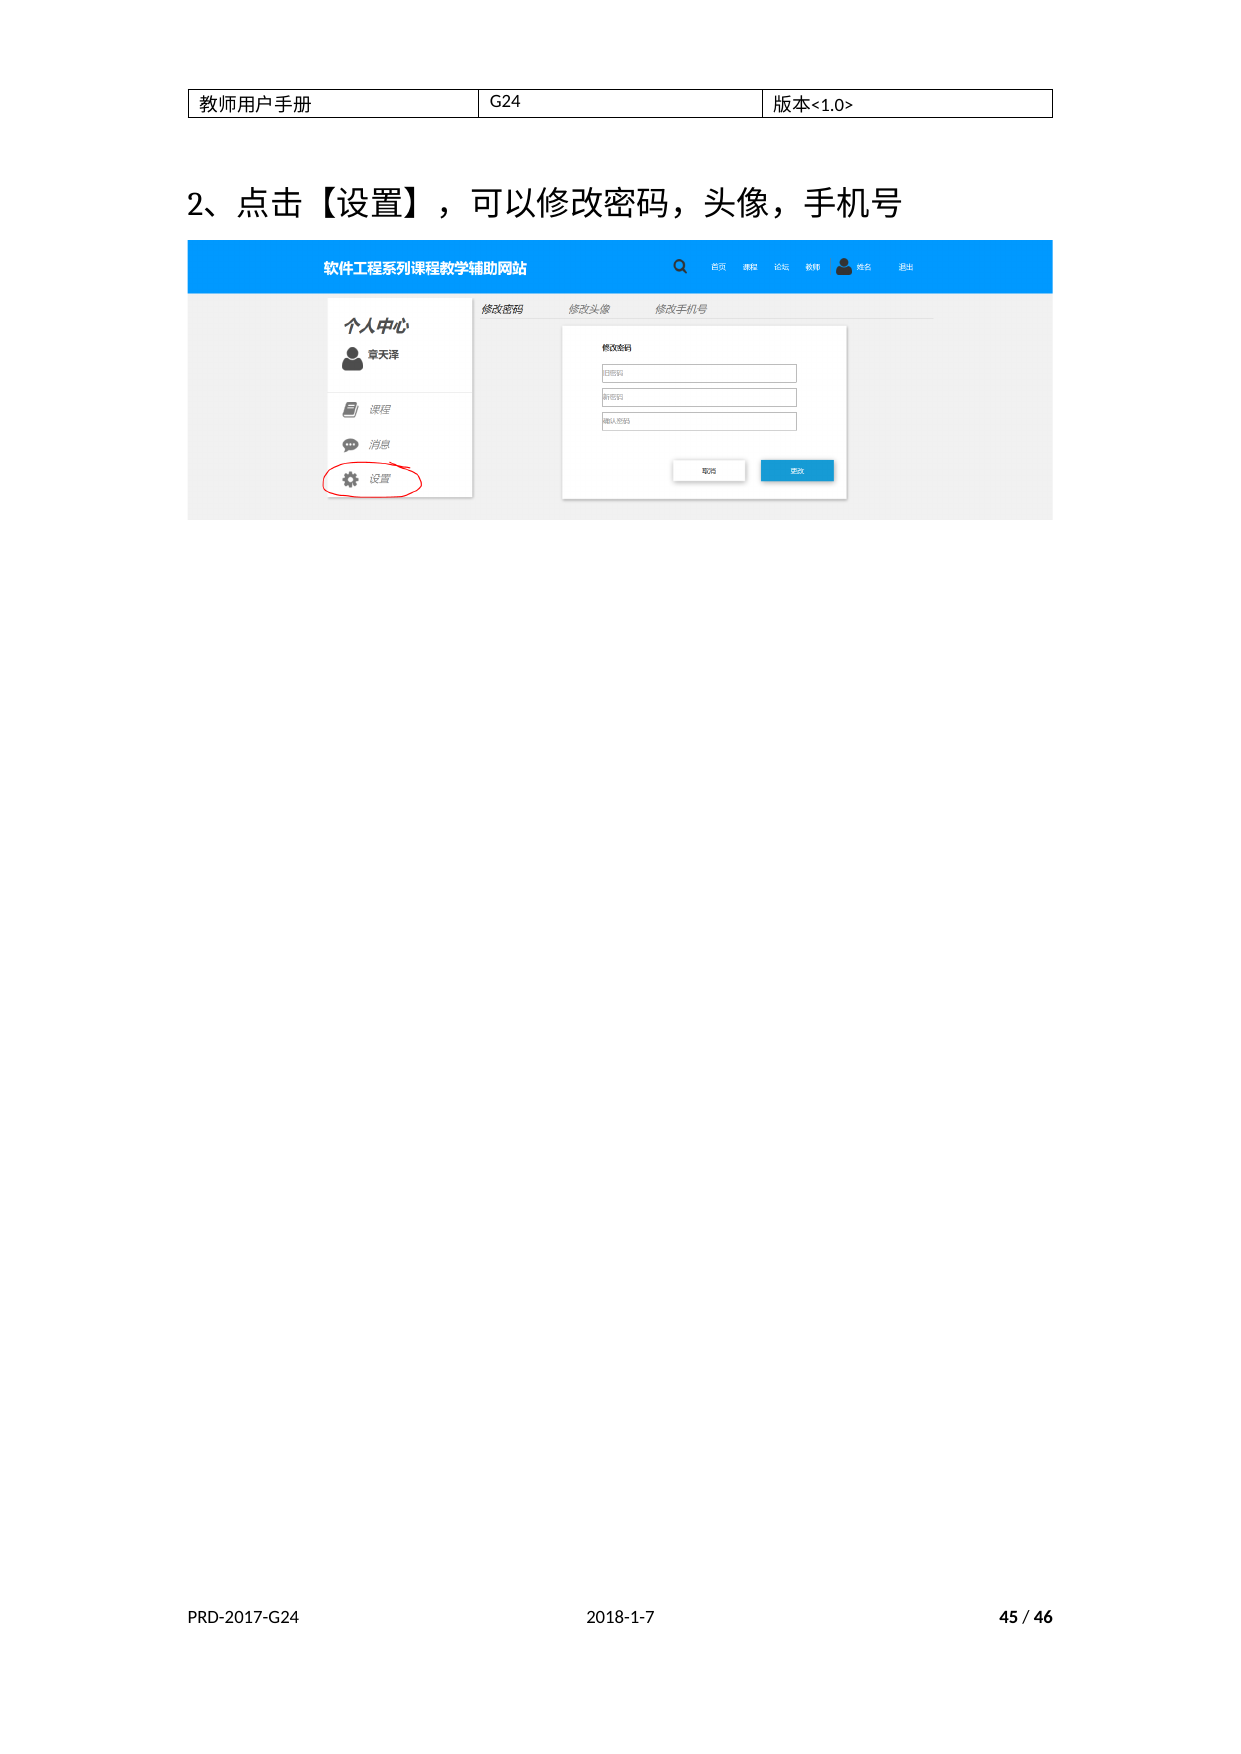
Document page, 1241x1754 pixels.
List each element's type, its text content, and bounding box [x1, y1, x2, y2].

picture [187, 240, 1053, 520]
subtitle 2、点击【设置】，可以修改密码，头像，手机号 [187, 168, 1053, 233]
